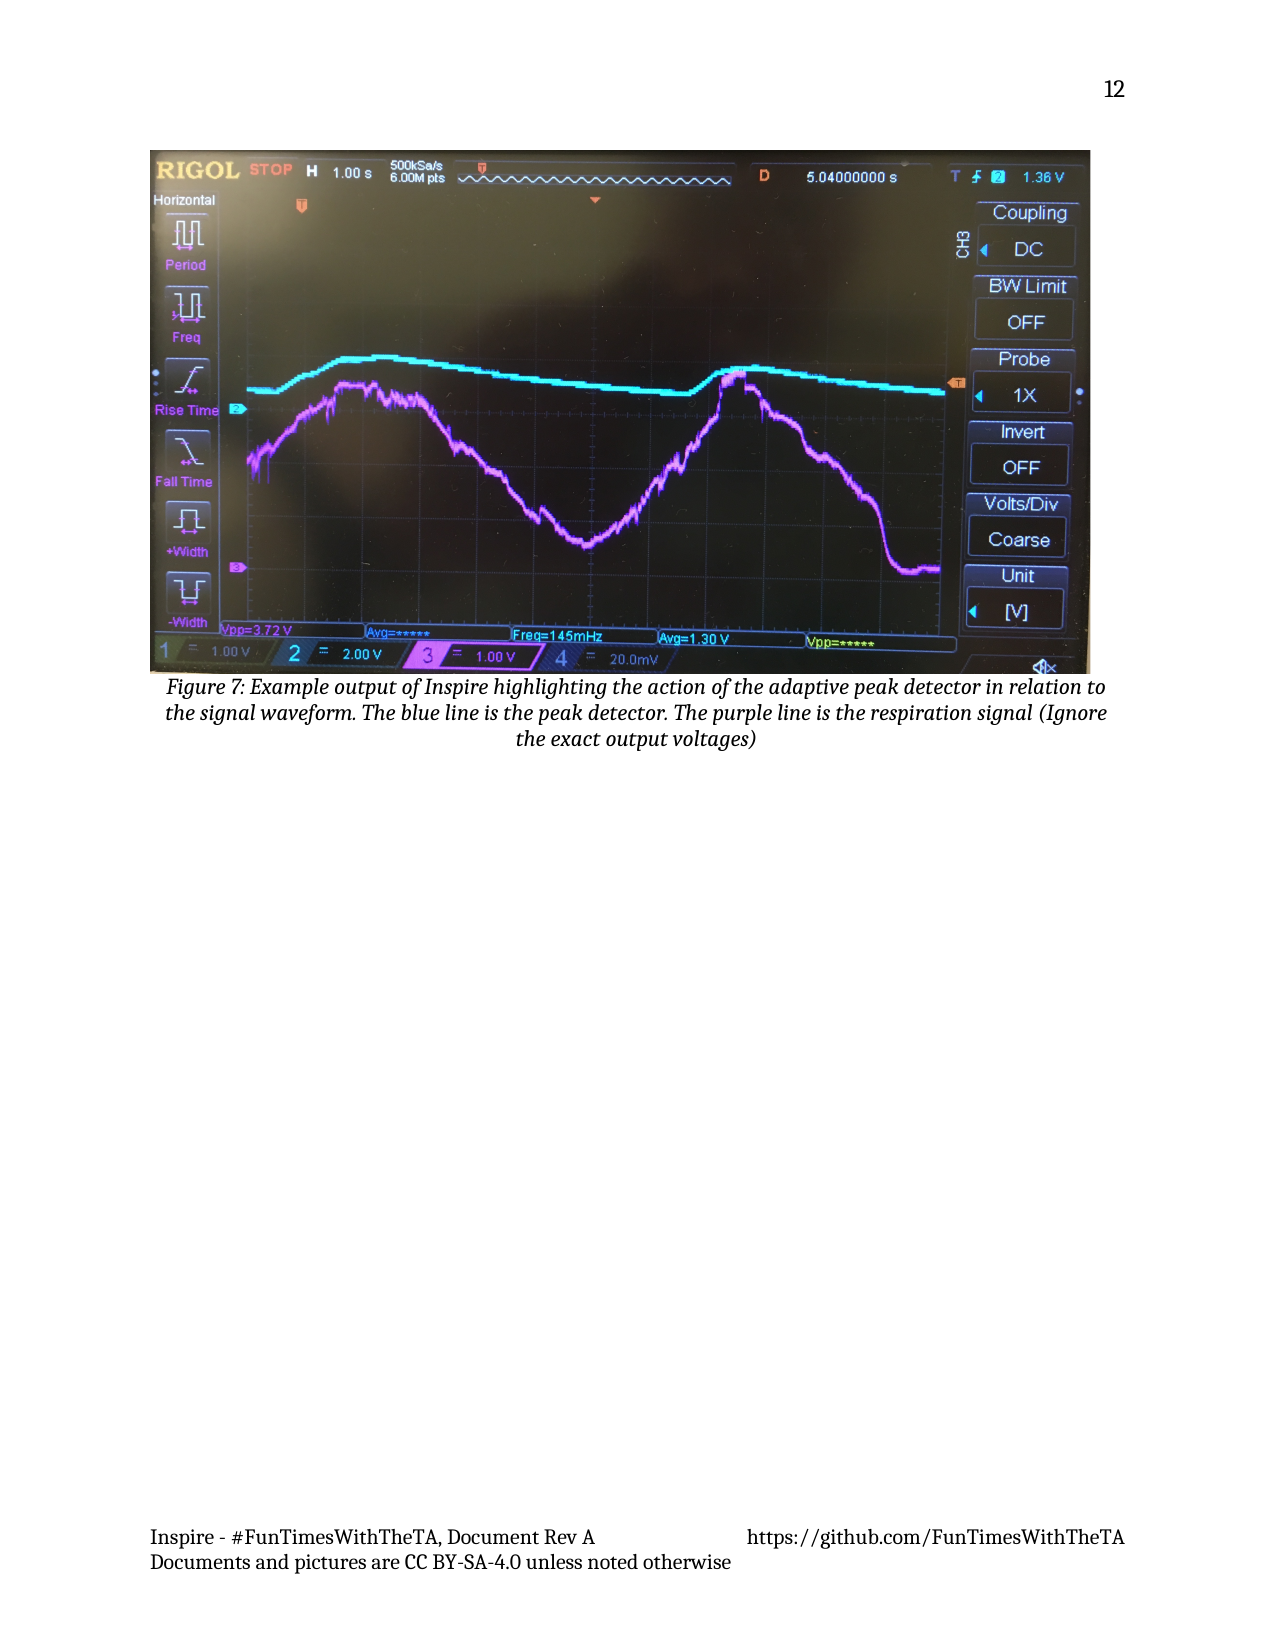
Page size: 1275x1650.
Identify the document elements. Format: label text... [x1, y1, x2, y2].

picture [150, 150, 1091, 674]
text Figure 7: Example output of Inspire highlighting the action of the adaptive peak detector in relation to the signal waveform. The blue line is the peak detector. The purple line is the respiration signal (Ignore the exact output voltages) [150, 673, 1125, 753]
